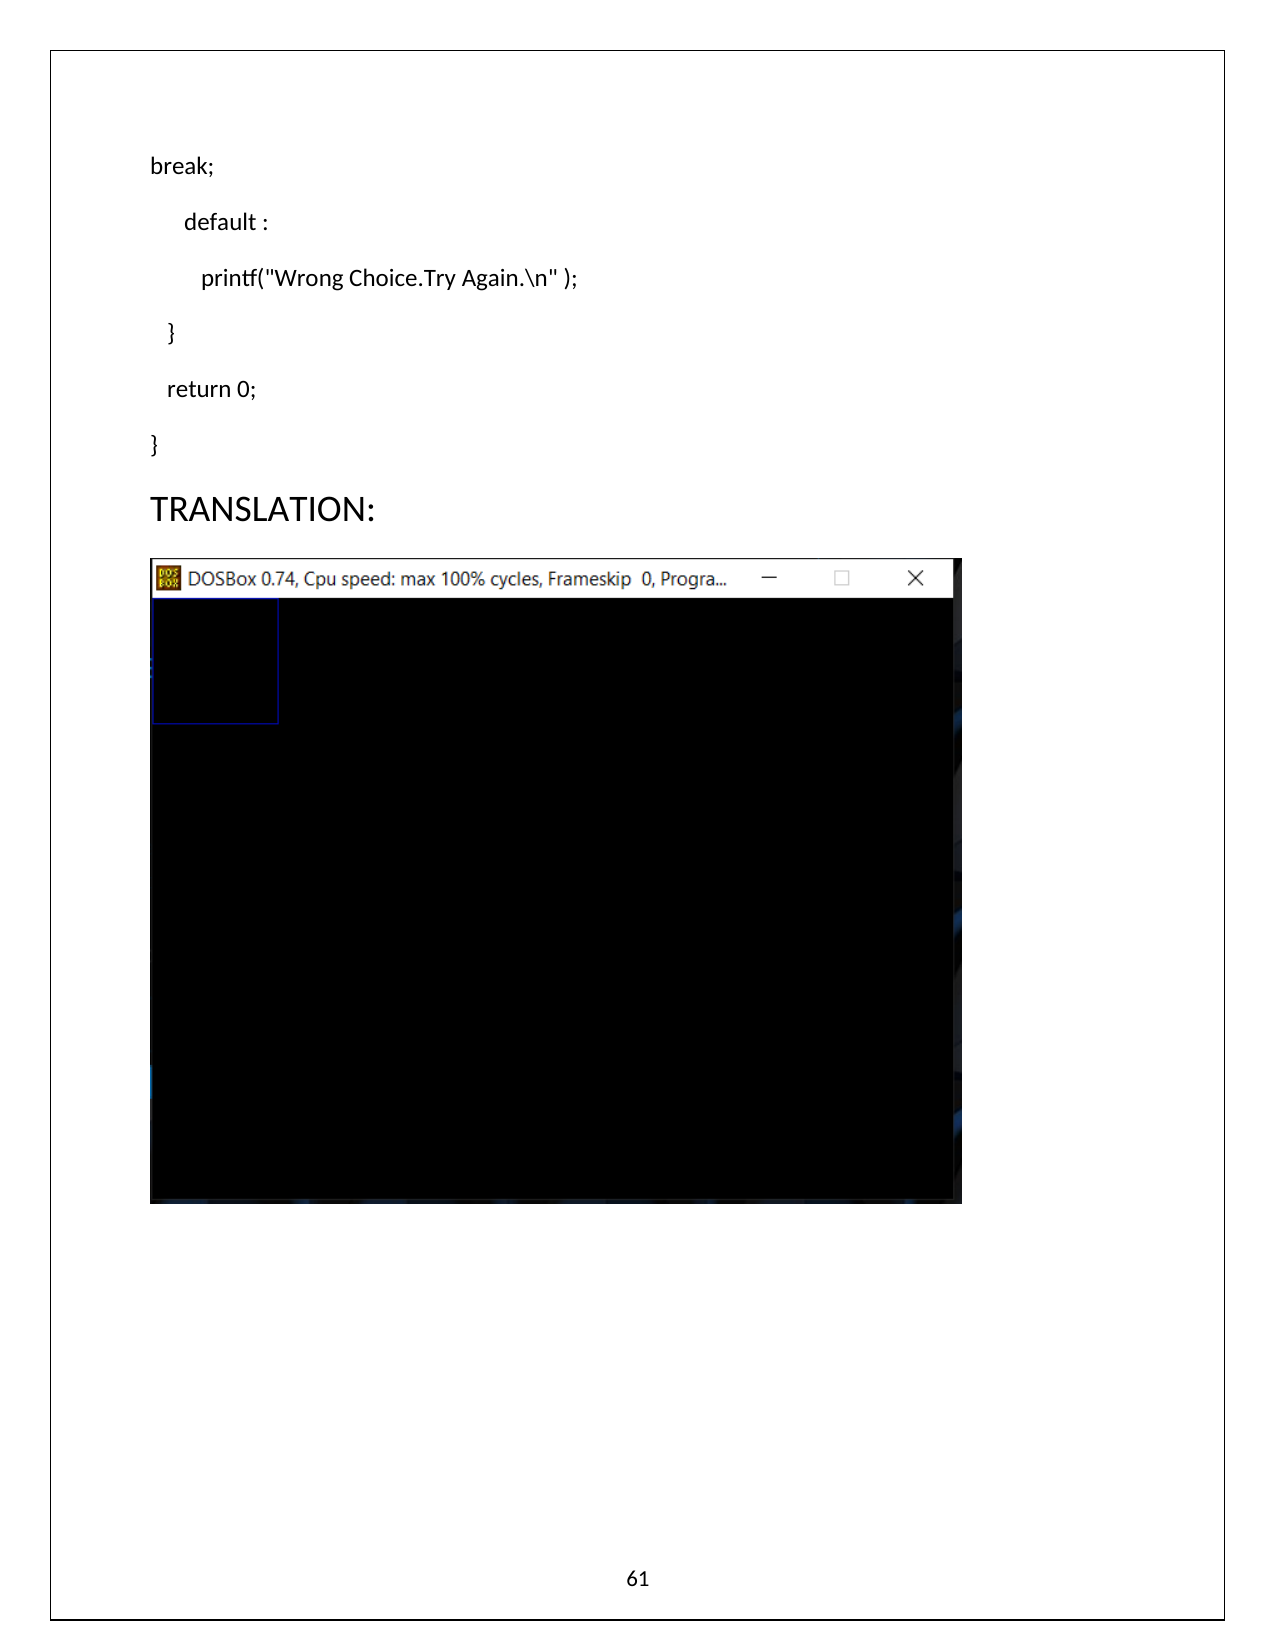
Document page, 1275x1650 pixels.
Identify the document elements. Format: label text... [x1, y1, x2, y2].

text return 0; [150, 373, 1125, 404]
text break; [150, 150, 1125, 181]
text default : [150, 206, 1125, 236]
text TRANSLATION: [150, 485, 1125, 531]
text } [150, 317, 1125, 348]
text } [150, 429, 1125, 460]
text printf("Wrong Choice.Try Again.\n" ); [150, 262, 1125, 292]
picture [150, 558, 962, 1204]
